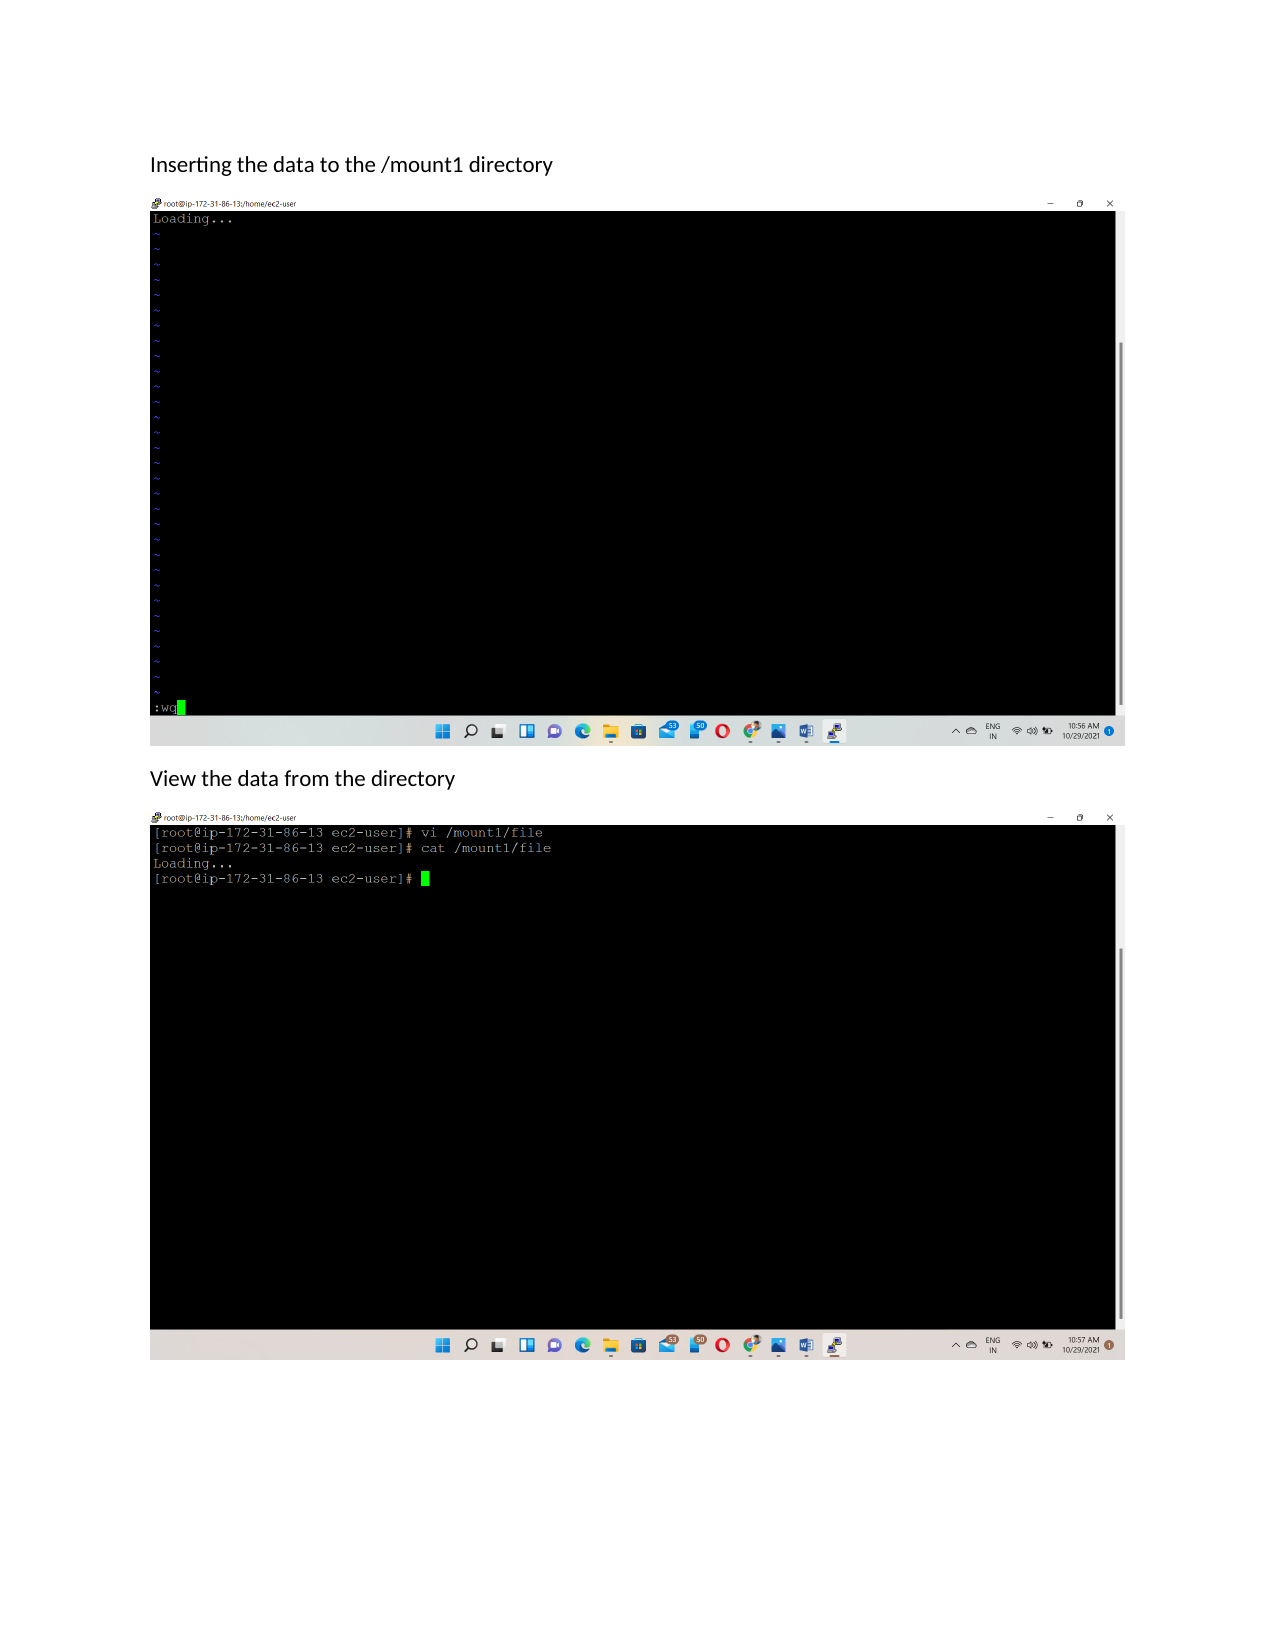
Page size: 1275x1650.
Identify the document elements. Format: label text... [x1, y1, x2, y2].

text View the data from the directory [150, 764, 1125, 792]
picture [150, 196, 1125, 746]
text Inserting the data to the /mount1 directory [150, 150, 1125, 178]
picture [150, 811, 1125, 1360]
